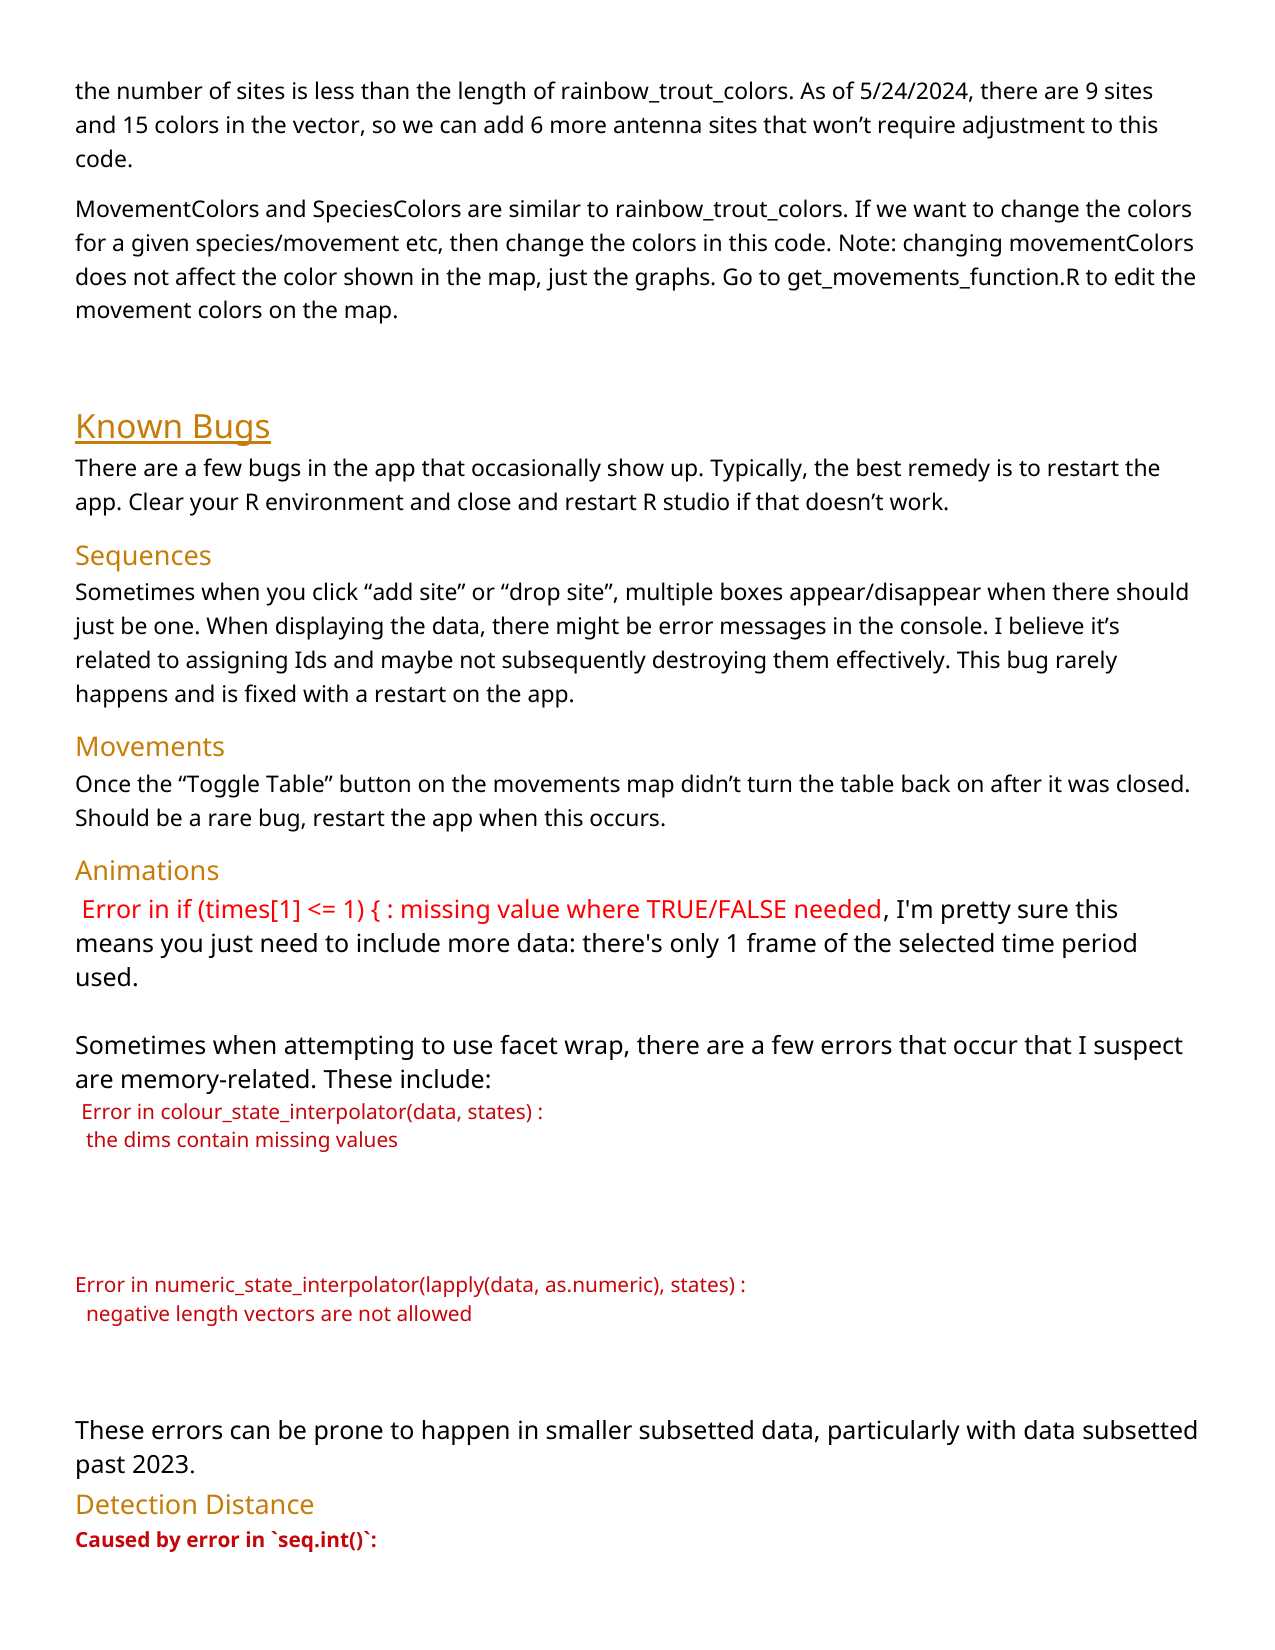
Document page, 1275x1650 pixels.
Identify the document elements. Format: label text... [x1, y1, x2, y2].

text These errors can be prone to happen in smaller subsetted data, particularly with data subsetted past 2023. [75, 1413, 1200, 1481]
text Error in if (times[1] <= 1) { : missing value where TRUE/FALSE needed, I'm pretty sure this means you just need to include more data: there's only 1 frame of the selected time period used. [75, 892, 1200, 994]
text Sometimes when attempting to use facet wrap, there are a few errors that occur that I suspect are memory-related. These include: [75, 1028, 1200, 1096]
text Once the “Toggle Table” button on the movements map didn’t turn the table back on after it was closed. Should be a rare bug, restart the app when this occurs. [75, 768, 1200, 833]
subtitle Detection Distance [75, 1485, 1200, 1522]
text Sometimes when you click “add site” or “drop site”, multiple boxes appear/disappear when there should just be one. When displaying the data, there might be error messages in the console. I believe it’s related to assigning Ids and maybe not subsequently destroying them effectively. This bug rarely happens and is fixed with a restart on the app. [75, 576, 1200, 709]
text MovementColors and SpeciesColors are similar to rainbow_trout_colors. If we want to change the colors for a given species/movement etc, then change the colors in this code. Note: changing movementColors does not affect the color shown in the map, just the graphs. Go to get_movements_function.R to edit the movement colors on the map. [75, 193, 1200, 325]
subtitle Known Bugs [75, 403, 1200, 449]
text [75, 75, 1200, 174]
subtitle Animations [75, 852, 1200, 889]
text the dims contain missing values [75, 1126, 1200, 1154]
subtitle Movements [75, 728, 1200, 765]
text Caused by error in `seq.int()`: [75, 1525, 1200, 1553]
text Error in colour_state_interpolator(data, states) : [75, 1096, 1200, 1126]
text There are a few bugs in the app that occasionally show up. Typically, the best remedy is to restart the app. Clear your R environment and close and restart R studio if that doesn’t work. [75, 452, 1200, 517]
subtitle Sequences [75, 536, 1200, 573]
text Error in numeric_state_interpolator(lapply(data, as.numeric), states) : [75, 1271, 1200, 1299]
text negative length vectors are not allowed [75, 1299, 1200, 1327]
